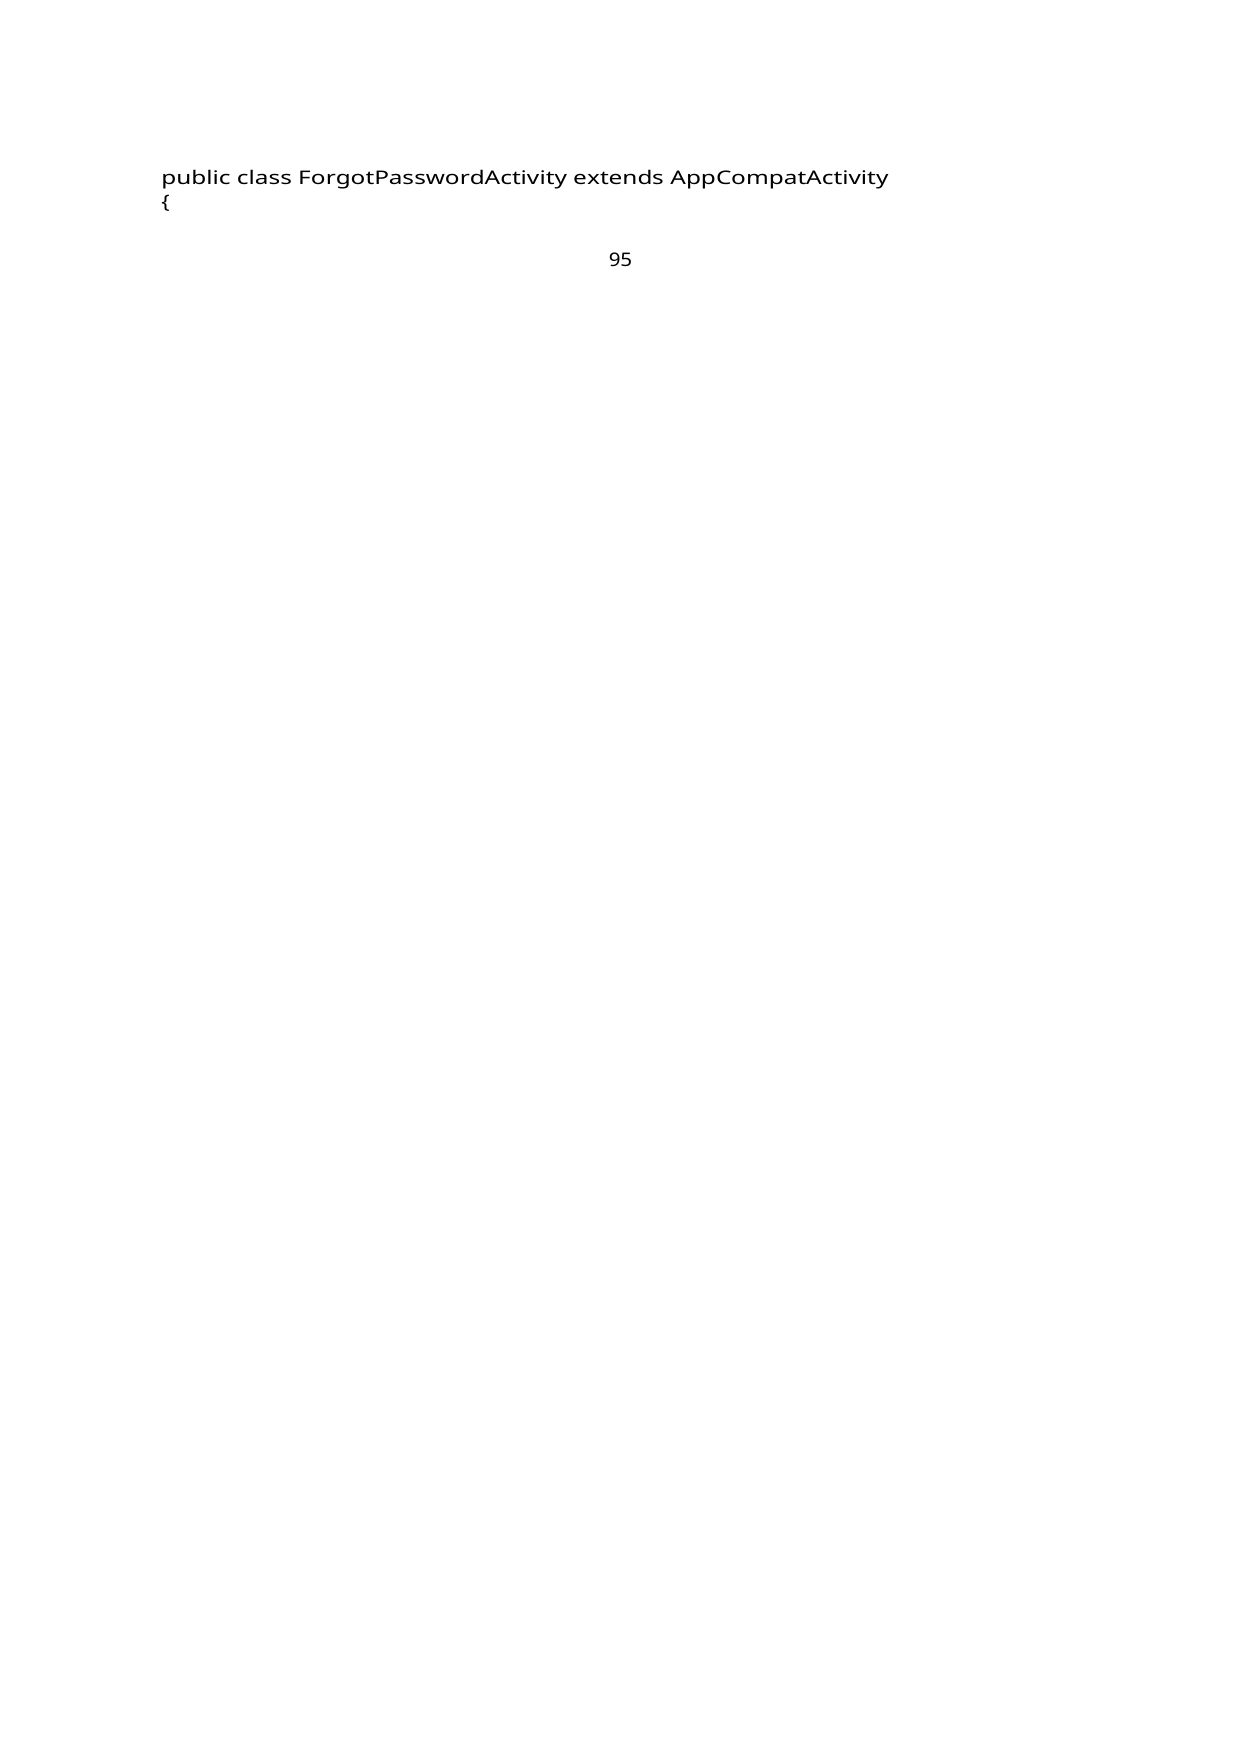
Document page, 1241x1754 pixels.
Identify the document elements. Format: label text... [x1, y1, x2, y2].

text public class ForgotPasswordActivity extends AppCompatActivity [161, 164, 1198, 189]
text { [161, 189, 1198, 213]
text 95 [425, 246, 815, 272]
